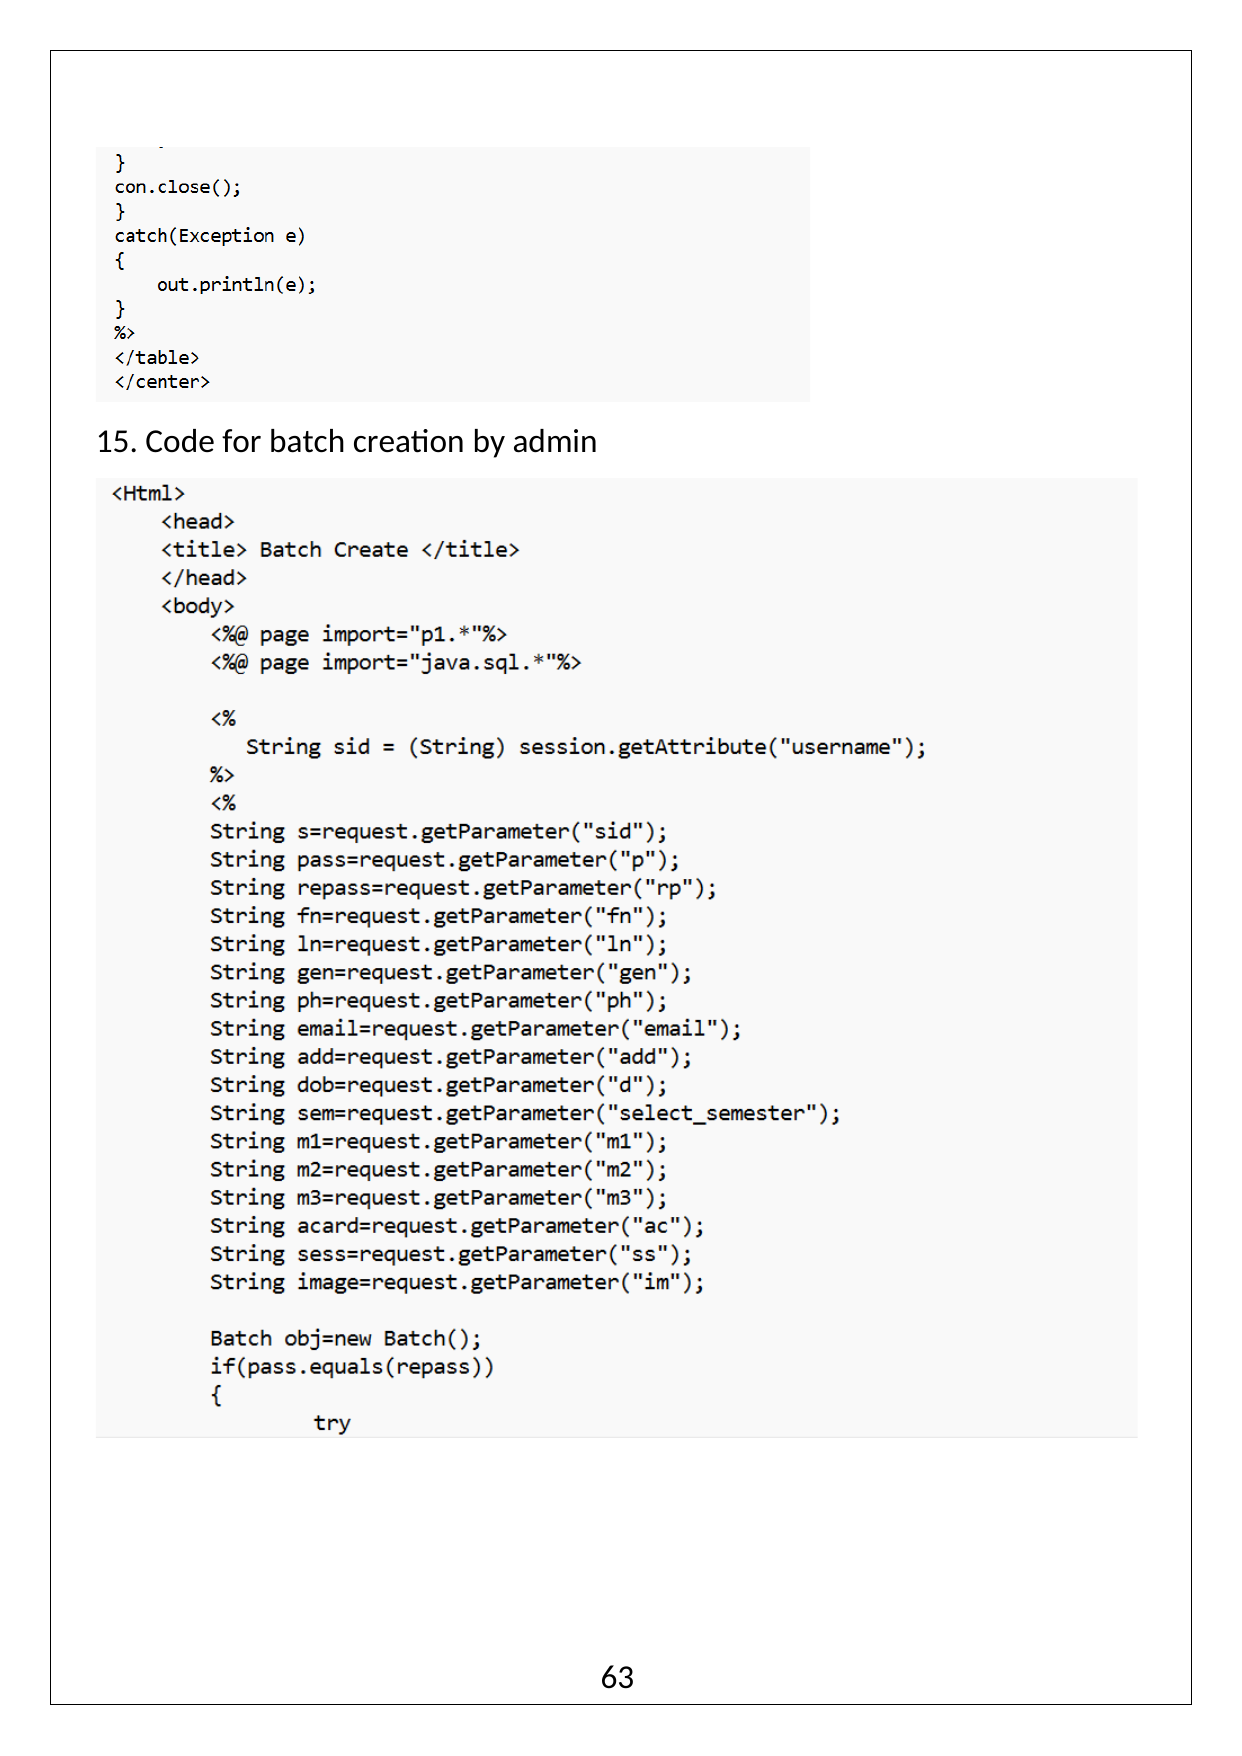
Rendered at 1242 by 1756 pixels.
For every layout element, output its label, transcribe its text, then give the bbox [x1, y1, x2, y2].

picture [95, 147, 811, 402]
picture [95, 478, 1138, 1438]
list Code for batch creation by admin [96, 420, 1183, 461]
